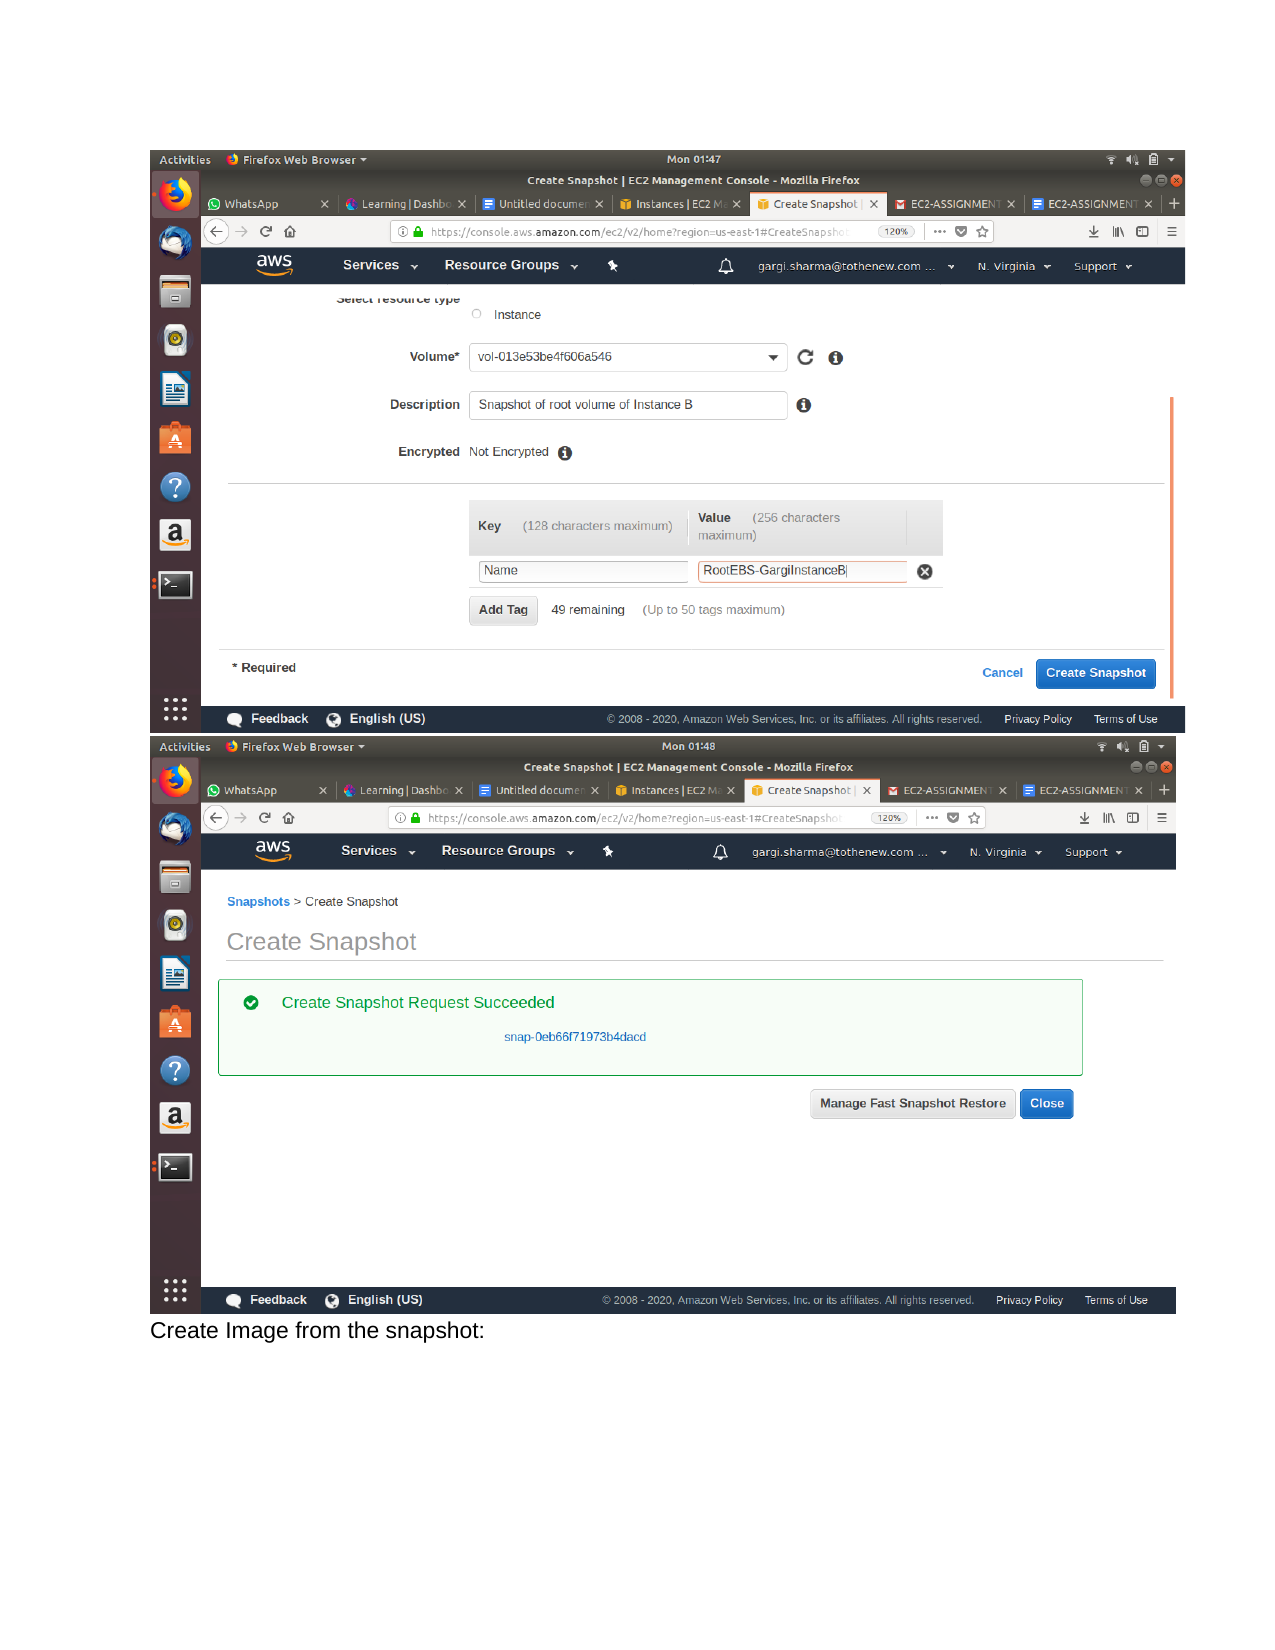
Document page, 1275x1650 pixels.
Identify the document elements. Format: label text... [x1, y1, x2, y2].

text Create Image from the snapshot: [150, 1317, 1125, 1343]
picture [150, 150, 1186, 733]
picture [150, 736, 1176, 1314]
